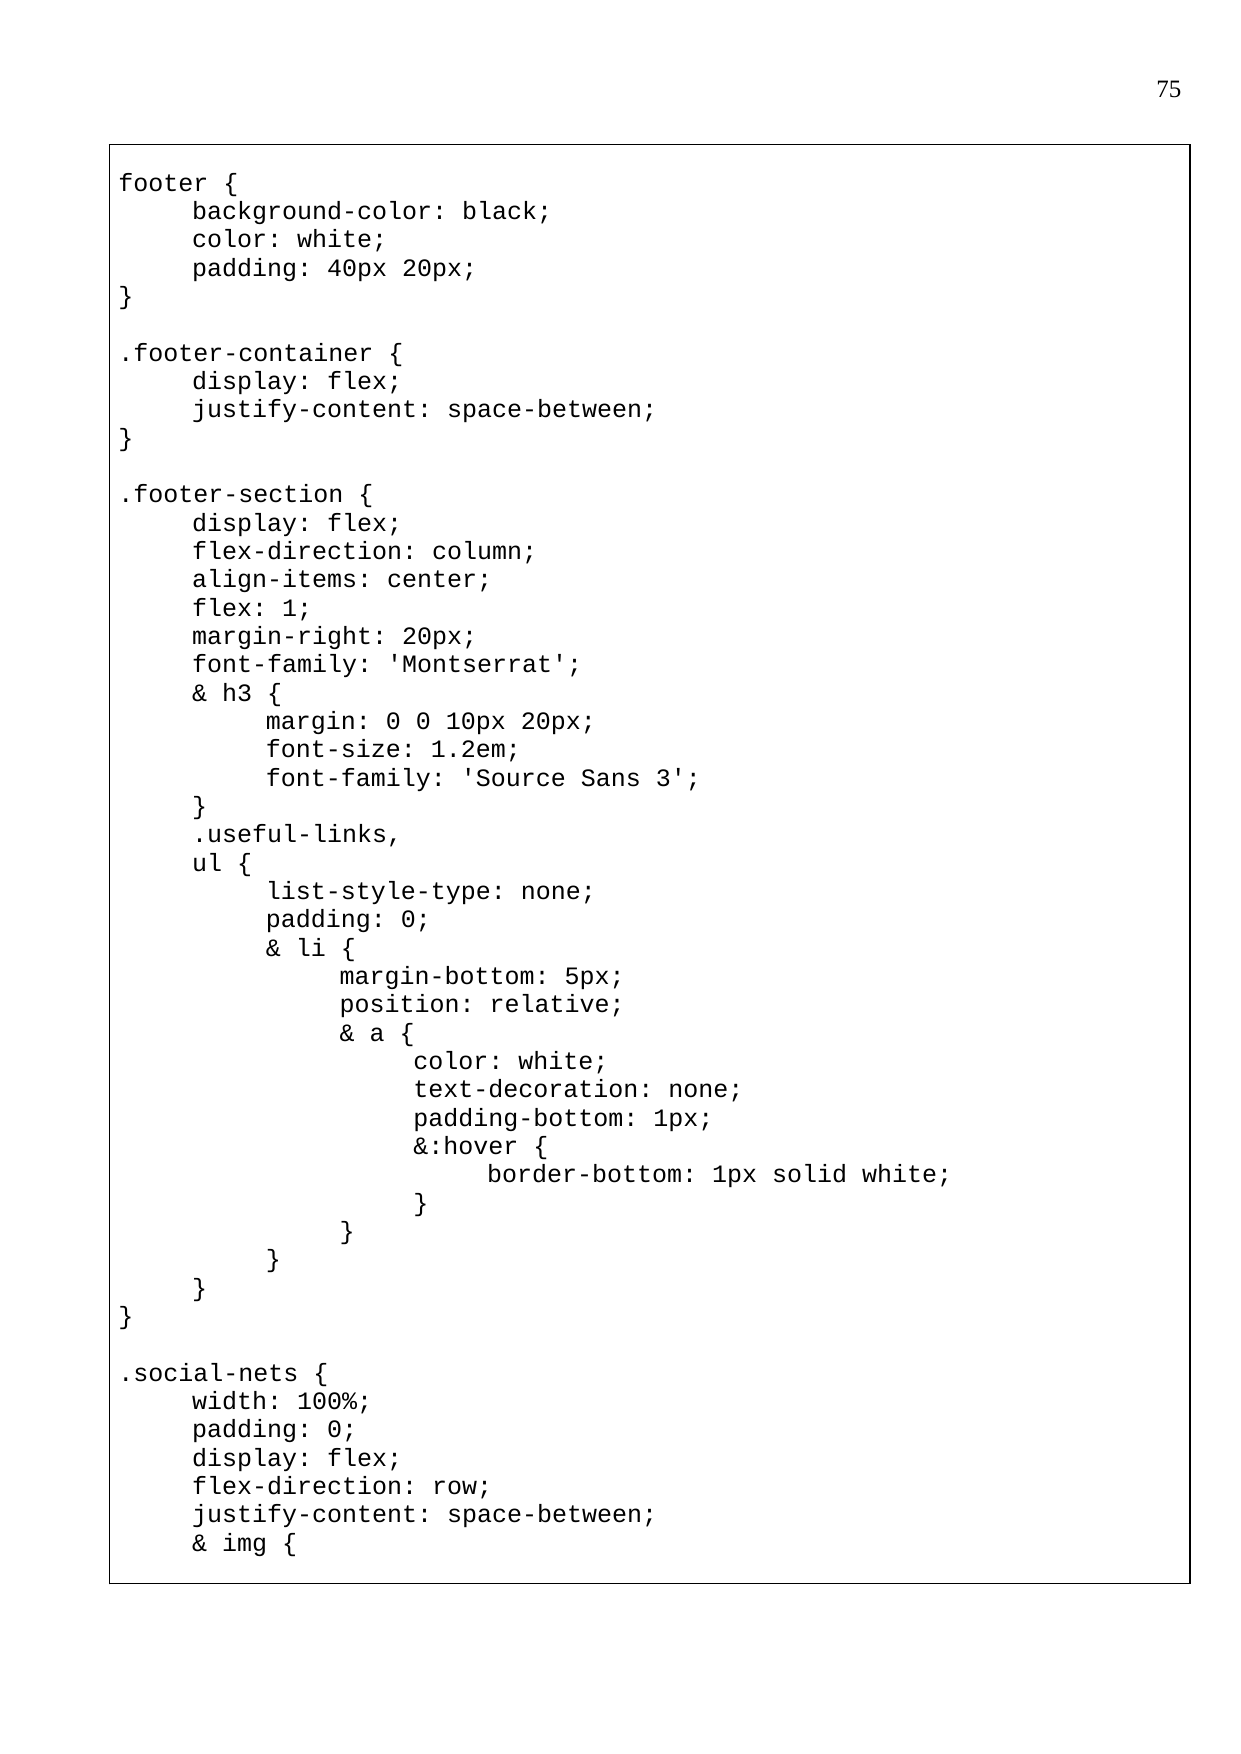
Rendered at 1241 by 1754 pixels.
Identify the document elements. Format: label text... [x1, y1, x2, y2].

text font-size: 1.2em; [118, 737, 1181, 765]
text width: 100%; [118, 1388, 1181, 1417]
text flex-direction: row; [118, 1473, 1181, 1502]
text display: flex; [118, 368, 1181, 397]
text margin-right: 20px; [118, 623, 1181, 652]
text } [118, 1303, 1181, 1332]
text } [118, 283, 1181, 312]
text position: relative; [118, 992, 1181, 1020]
text display: flex; [118, 510, 1181, 538]
text font-family: 'Montserrat'; [118, 652, 1181, 680]
text .social-nets { [118, 1360, 1181, 1388]
text ul { [118, 850, 1181, 878]
text & img { [110, 1504, 1189, 1583]
text display: flex; [118, 1445, 1181, 1473]
text padding: 40px 20px; [118, 255, 1181, 283]
text .useful-links, [118, 822, 1181, 850]
text font-family: 'Source Sans 3'; [118, 765, 1181, 793]
text .footer-section { [118, 482, 1181, 510]
text margin-bottom: 5px; [118, 963, 1181, 992]
text &:hover { [118, 1133, 1181, 1162]
text color: white; [118, 1048, 1181, 1077]
text flex-direction: column; [118, 538, 1181, 567]
text } [118, 1218, 1181, 1247]
text padding-bottom: 1px; [118, 1105, 1181, 1133]
text color: white; [118, 227, 1181, 255]
text margin: 0 0 10px 20px; [118, 708, 1181, 737]
text } [118, 1190, 1181, 1218]
text & a { [118, 1020, 1181, 1048]
text } [118, 425, 1181, 453]
text .footer-container { [118, 340, 1181, 368]
text padding: 0; [118, 907, 1181, 935]
text } [118, 1275, 1181, 1303]
text padding: 0; [118, 1417, 1181, 1445]
text } [118, 793, 1181, 822]
text & h3 { [118, 680, 1181, 708]
text footer { [110, 145, 1189, 198]
text justify-content: space-between; [118, 397, 1181, 425]
text list-style-type: none; [118, 878, 1181, 907]
text border-bottom: 1px solid white; [118, 1162, 1181, 1190]
text } [118, 1247, 1181, 1275]
text flex: 1; [118, 595, 1181, 623]
text align-items: center; [118, 567, 1181, 595]
text text-decoration: none; [118, 1077, 1181, 1105]
text & li { [118, 935, 1181, 963]
text background-color: black; [118, 198, 1181, 227]
